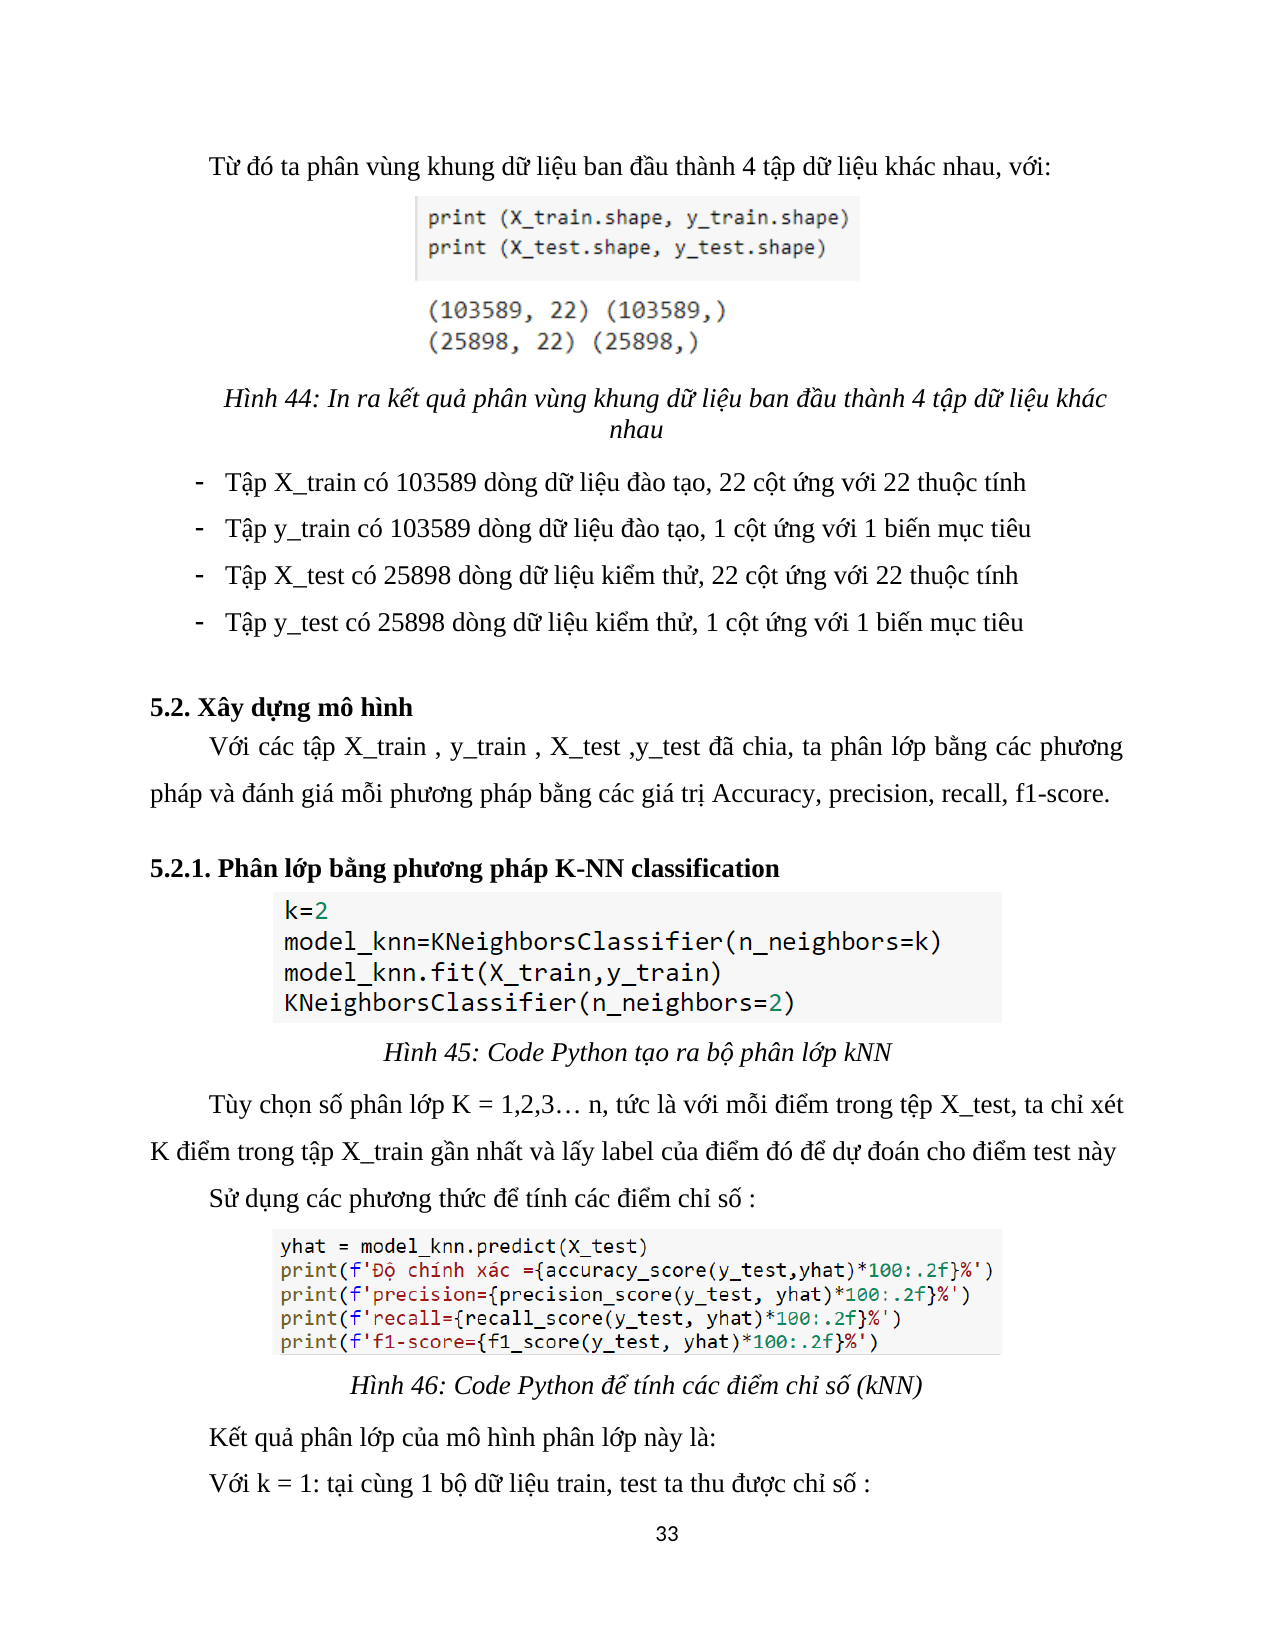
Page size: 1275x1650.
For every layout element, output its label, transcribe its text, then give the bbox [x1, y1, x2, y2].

list Tập X_test có 25898 dòng dữ liệu kiểm thử, 22 cột ứng với 22 thuộc tính [150, 559, 1125, 591]
subtitle 5.2.1. Phân lớp bằng phương pháp K-NN classification [150, 853, 1125, 884]
picture [415, 196, 860, 369]
list Tập y_test có 25898 dòng dữ liệu kiểm thử, 1 cột ứng với 1 biến mục tiêu [150, 606, 1125, 637]
text Kết quả phân lớp của mô hình phân lớp này là: [150, 1421, 1125, 1452]
subtitle 5.2. Xây dựng mô hình [150, 691, 1125, 722]
list Tập y_train có 103589 dòng dữ liệu đào tạo, 1 cột ứng với 1 biến mục tiêu [150, 512, 1125, 544]
text Hình 44: In ra kết quả phân vùng khung dữ liệu ban đầu thành 4 tập dữ liệu khác nhau [150, 382, 1125, 445]
text Sử dụng các phương thức để tính các điểm chỉ số : [150, 1182, 1125, 1213]
text Với các tập X_train , y_train , X_test ,y_test đã chia, ta phân lớp bằng các phương pháp và đánh giá mỗi phương pháp bằng các giá trị Accuracy, precision, recall, f1-score. [150, 730, 1125, 808]
text Hình 46: Code Python để tính các điểm chỉ số (kNN) [150, 1369, 1125, 1400]
picture [272, 1228, 1003, 1355]
text Hình 45: Code Python tạo ra bộ phân lớp kNN [150, 1036, 1125, 1068]
list Tập X_train có 103589 dòng dữ liệu đào tạo, 22 cột ứng với 22 thuộc tính [150, 466, 1125, 497]
text Tùy chọn số phân lớp K = 1,2,3… n, tức là với mỗi điểm trong tệp X_test, ta chỉ xét K điểm trong tập X_train gần nhất và lấy label của điểm đó để dự đoán cho điểm test này [150, 1088, 1125, 1166]
text Với k = 1: tại cùng 1 bộ dữ liệu train, test ta thu được chỉ số : [150, 1468, 1125, 1499]
text Từ đó ta phân vùng khung dữ liệu ban đầu thành 4 tập dữ liệu khác nhau, với: [150, 150, 1125, 181]
picture [272, 892, 1003, 1023]
